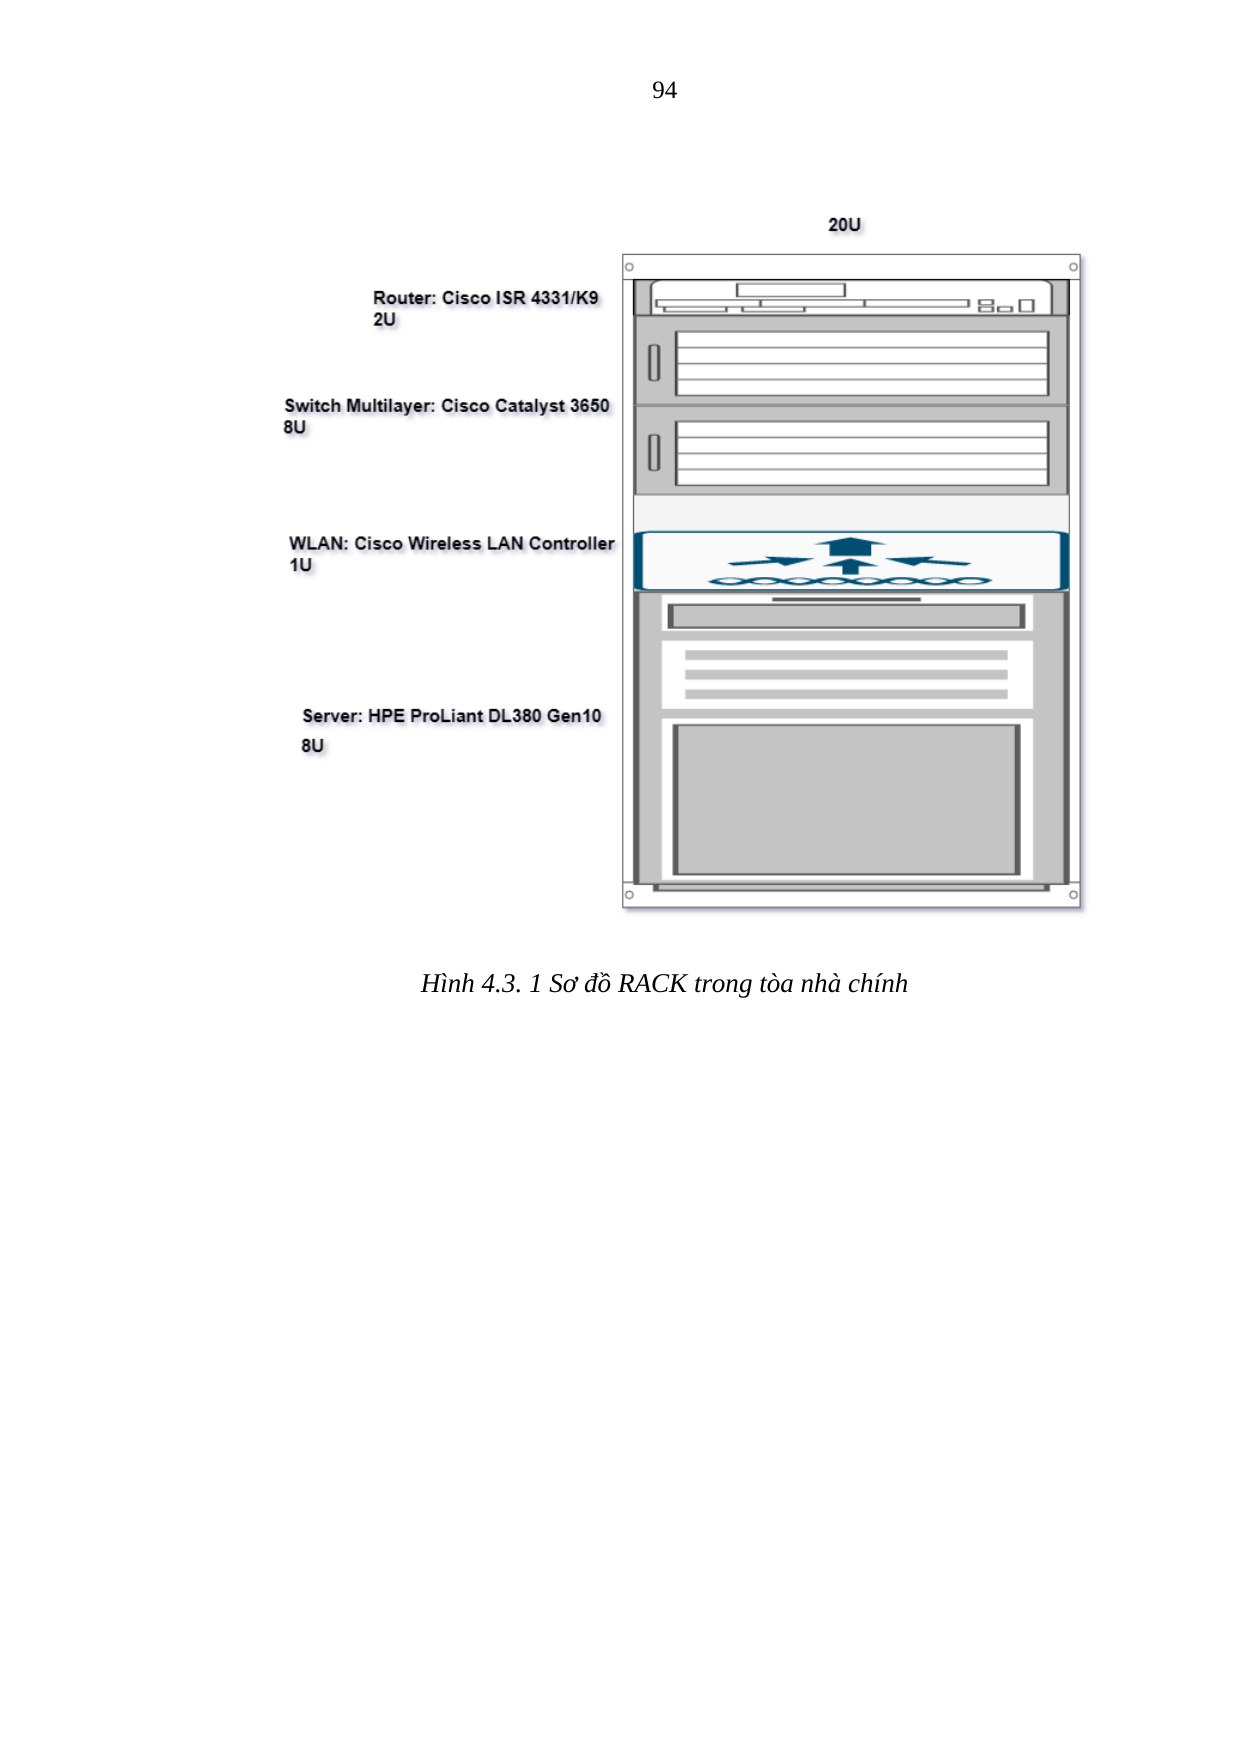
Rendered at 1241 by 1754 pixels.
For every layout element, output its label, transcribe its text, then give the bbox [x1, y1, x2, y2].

picture [281, 206, 1094, 927]
